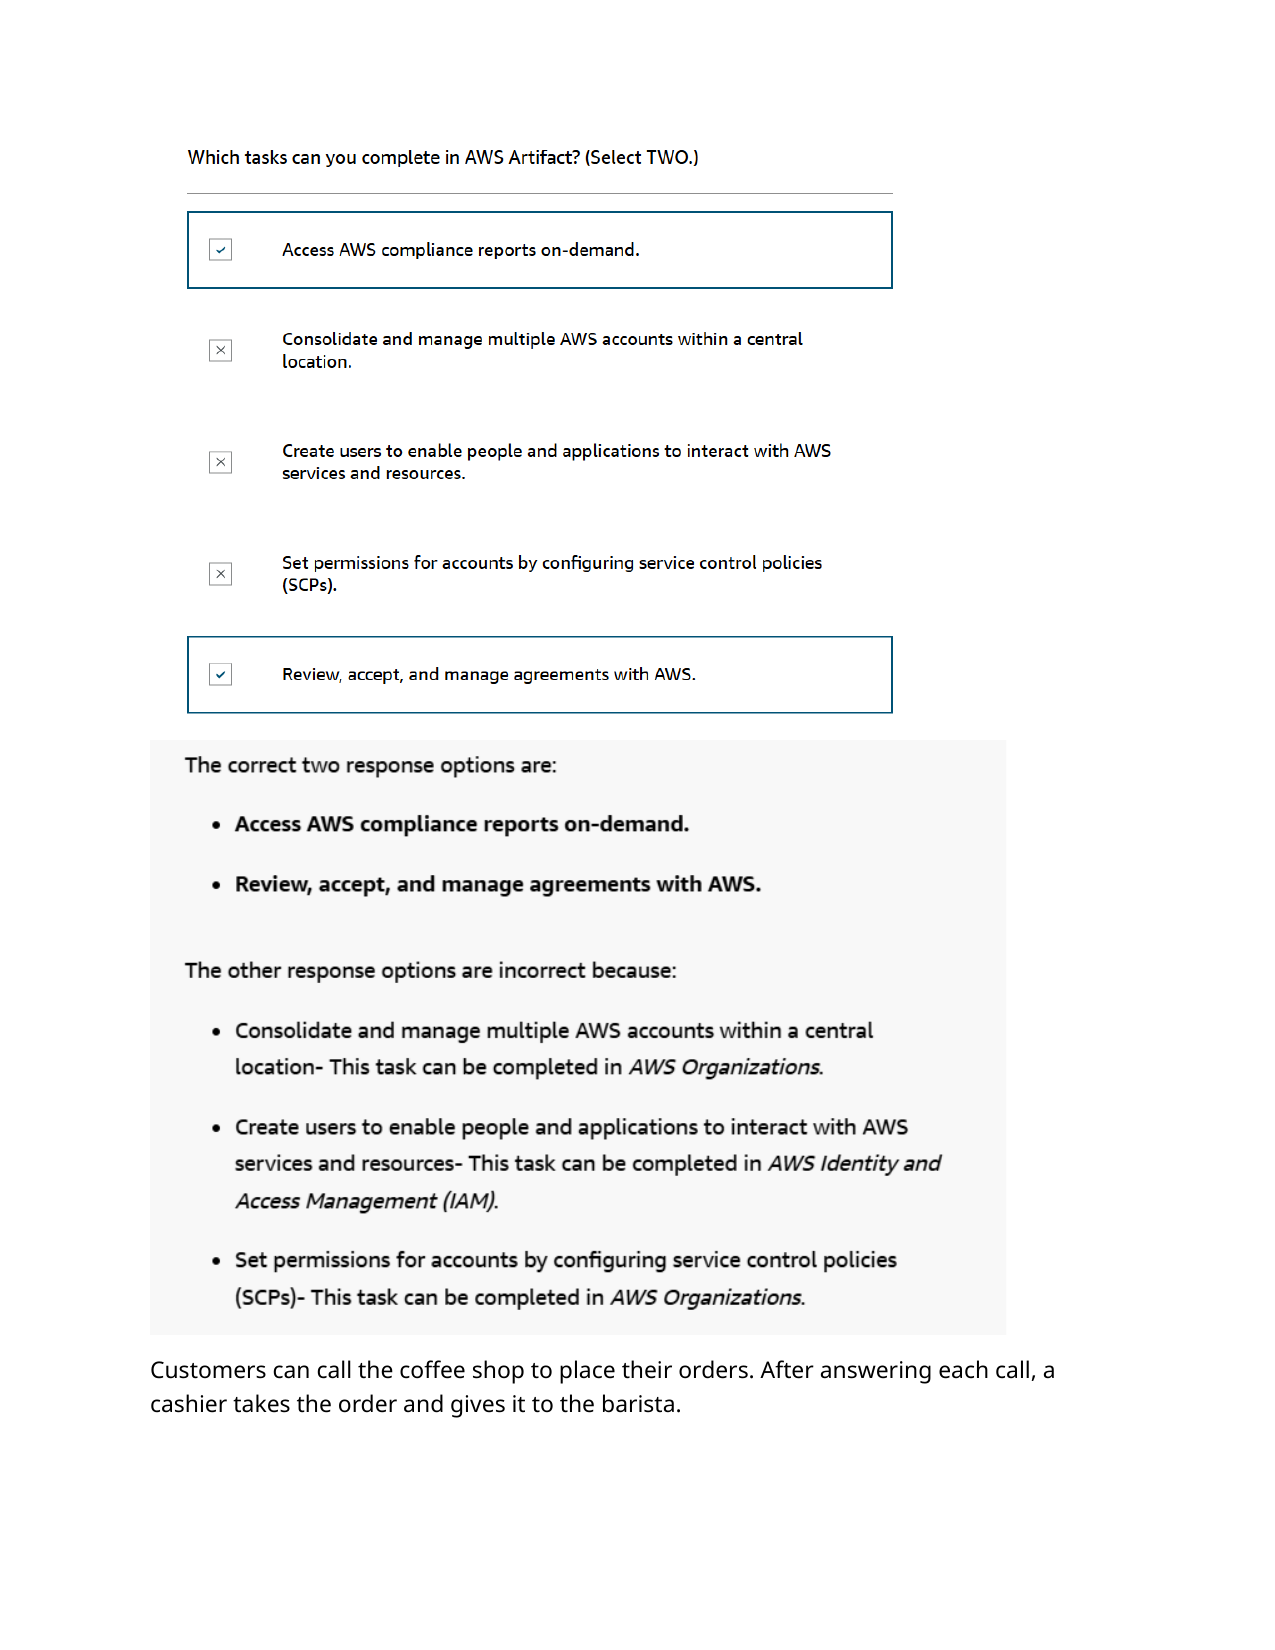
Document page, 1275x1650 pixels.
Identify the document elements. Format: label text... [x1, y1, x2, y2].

text Customers can call the coffee shop to place their orders. After answering each call, a cashier takes the order and gives it to the barista. [150, 1354, 1125, 1419]
picture [150, 150, 913, 722]
picture [150, 740, 1007, 1335]
